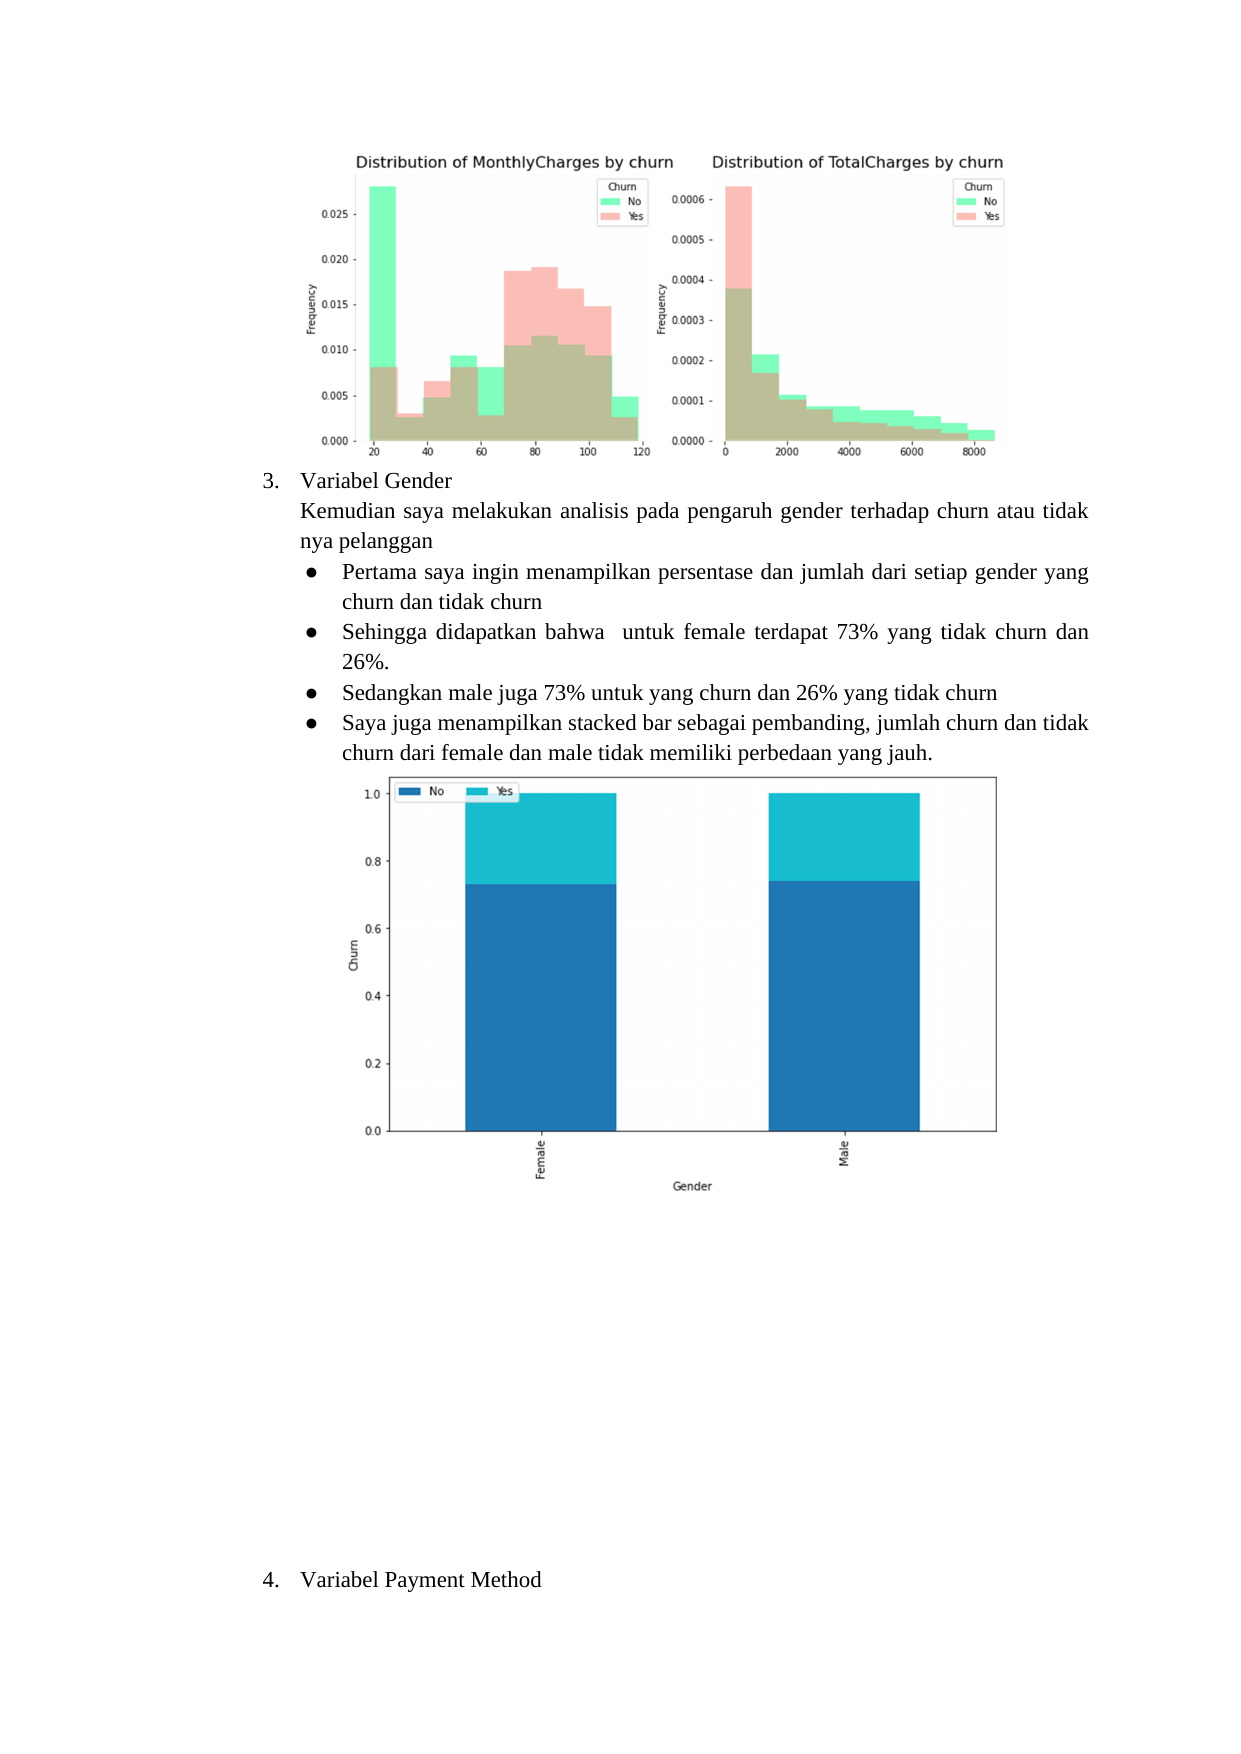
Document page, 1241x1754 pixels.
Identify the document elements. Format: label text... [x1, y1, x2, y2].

list Variabel Gender [262, 467, 1090, 493]
list Pertama saya ingin menampilkan persentase dan jumlah dari setiap gender yang churn dan tidak churn [304, 558, 1090, 614]
list Variabel Payment Method [262, 1566, 1090, 1593]
picture [341, 769, 997, 1200]
list Sedangkan male juga 73% untuk yang churn dan 26% yang tidak churn [304, 679, 1090, 705]
list Sehingga didapatkan bahwa untuk female terdapat 73% yang tidak churn dan 26%. [304, 618, 1090, 675]
text Kemudian saya melakukan analisis pada pengaruh gender terhadap churn atau tidak nya pelanggan [300, 497, 1090, 554]
picture [300, 150, 1015, 464]
list Saya juga menampilkan stacked bar sebagai pembanding, jumlah churn dan tidak churn dari female dan male tidak memiliki perbedaan yang jauh. [304, 709, 1090, 765]
